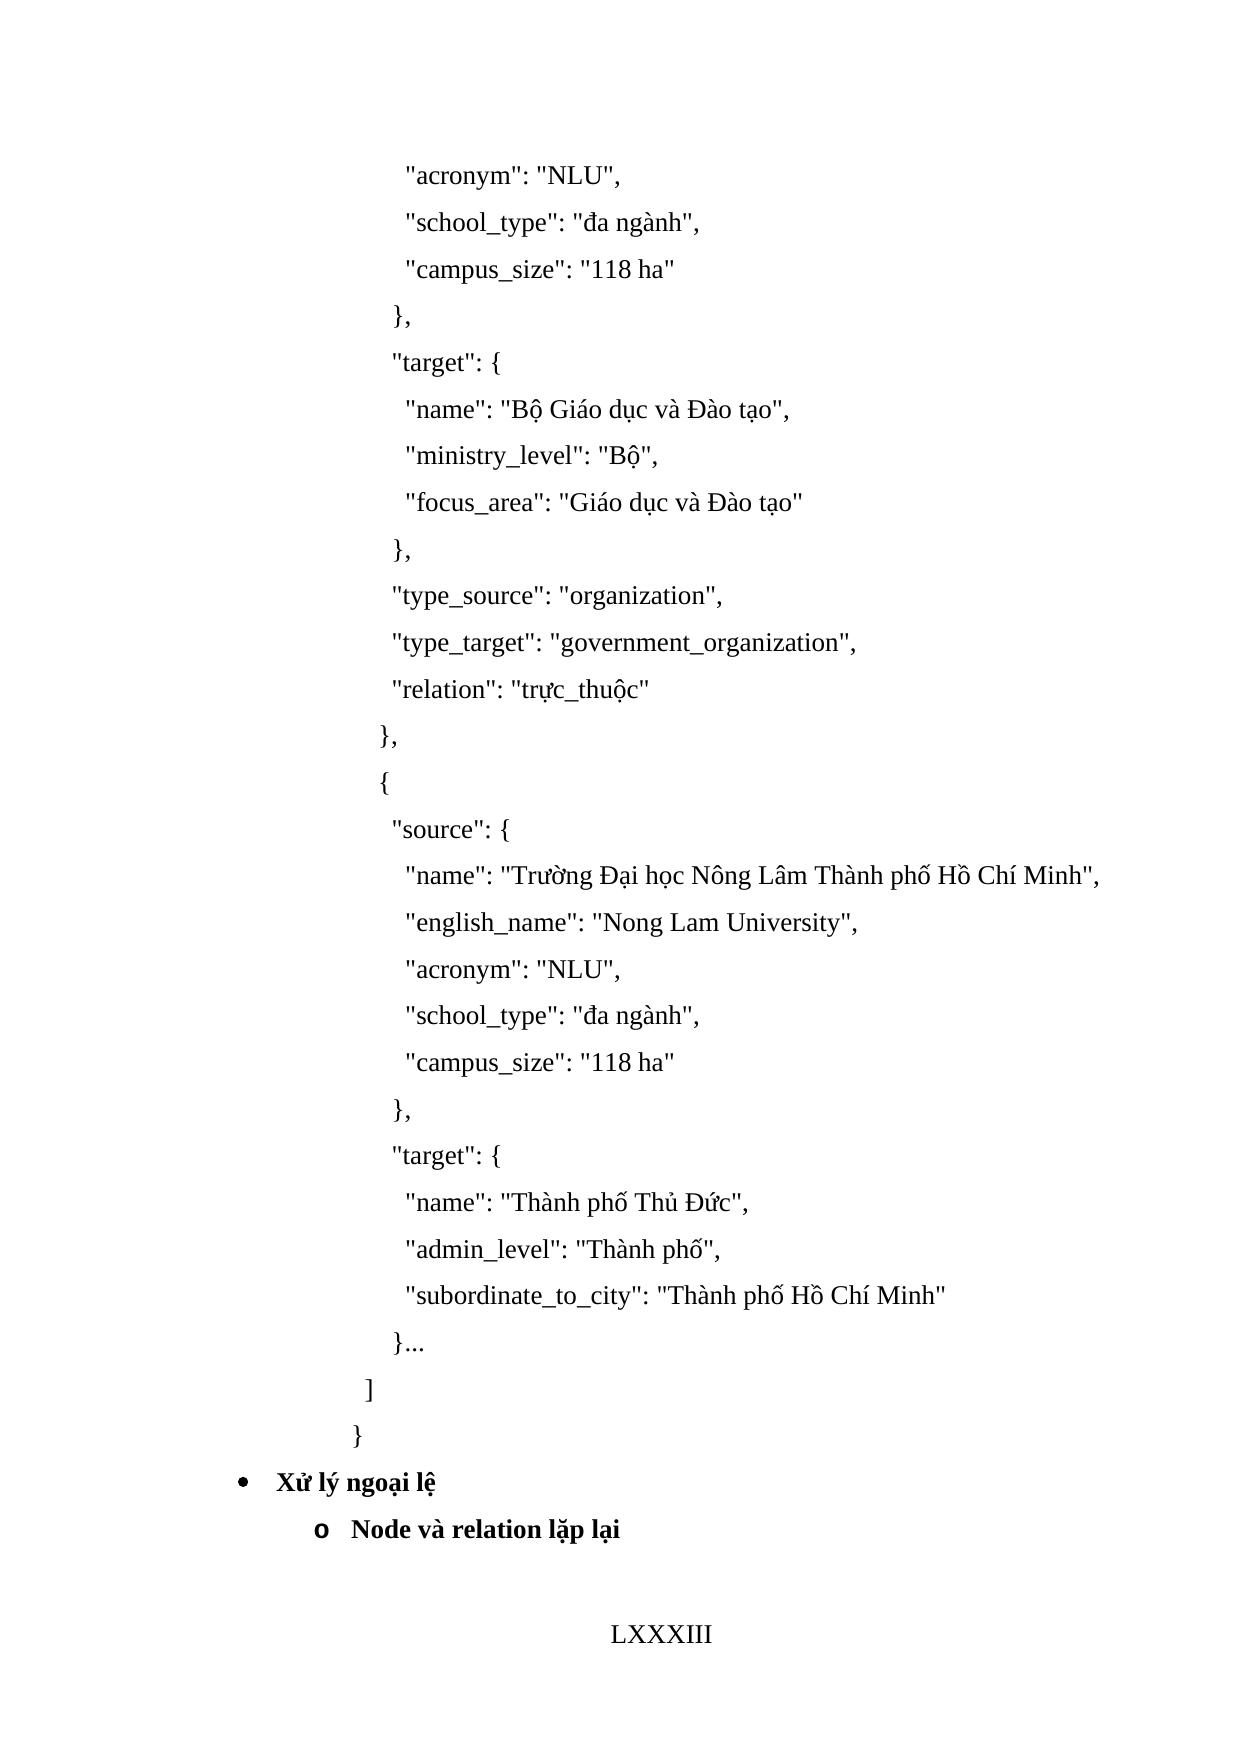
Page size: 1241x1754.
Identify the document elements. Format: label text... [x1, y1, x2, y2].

text "english_name": "Nong Lam University", [351, 906, 1122, 937]
text "acronym": "NLU", [351, 159, 1122, 191]
text }, [351, 1093, 1122, 1124]
text "ministry_level": "Bộ", [351, 439, 1122, 471]
text } [351, 1419, 1122, 1451]
text "name": "Thành phố Thủ Đức", [351, 1186, 1122, 1217]
list Xử lý ngoại lệ [238, 1466, 1122, 1497]
text "focus_area": "Giáo dục và Đào tạo" [351, 486, 1122, 517]
text "source": { [351, 813, 1122, 844]
text }... [351, 1326, 1122, 1357]
text { [351, 766, 1122, 797]
text "acronym": "NLU", [351, 953, 1122, 984]
text }, [351, 719, 1122, 751]
text "target": { [351, 1139, 1122, 1171]
text "type_source": "organization", [351, 579, 1122, 611]
text }, [351, 533, 1122, 564]
text "campus_size": "118 ha" [351, 1046, 1122, 1077]
text "admin_level": "Thành phố", [351, 1233, 1122, 1264]
text "school_type": "đa ngành", [351, 999, 1122, 1031]
text "relation": "trực_thuộc" [351, 673, 1122, 704]
list Node và relation lặp lại [313, 1513, 1122, 1546]
text "school_type": "đa ngành", [351, 206, 1122, 237]
text ] [351, 1373, 1122, 1404]
text "name": "Trường Đại học Nông Lâm Thành phố Hồ Chí Minh", [351, 859, 1122, 891]
text "type_target": "government_organization", [351, 626, 1122, 657]
text "name": "Bộ Giáo dục và Đào tạo", [351, 393, 1122, 424]
text "target": { [351, 346, 1122, 377]
text }, [351, 299, 1122, 331]
text "campus_size": "118 ha" [351, 253, 1122, 284]
text "subordinate_to_city": "Thành phố Hồ Chí Minh" [351, 1279, 1122, 1311]
